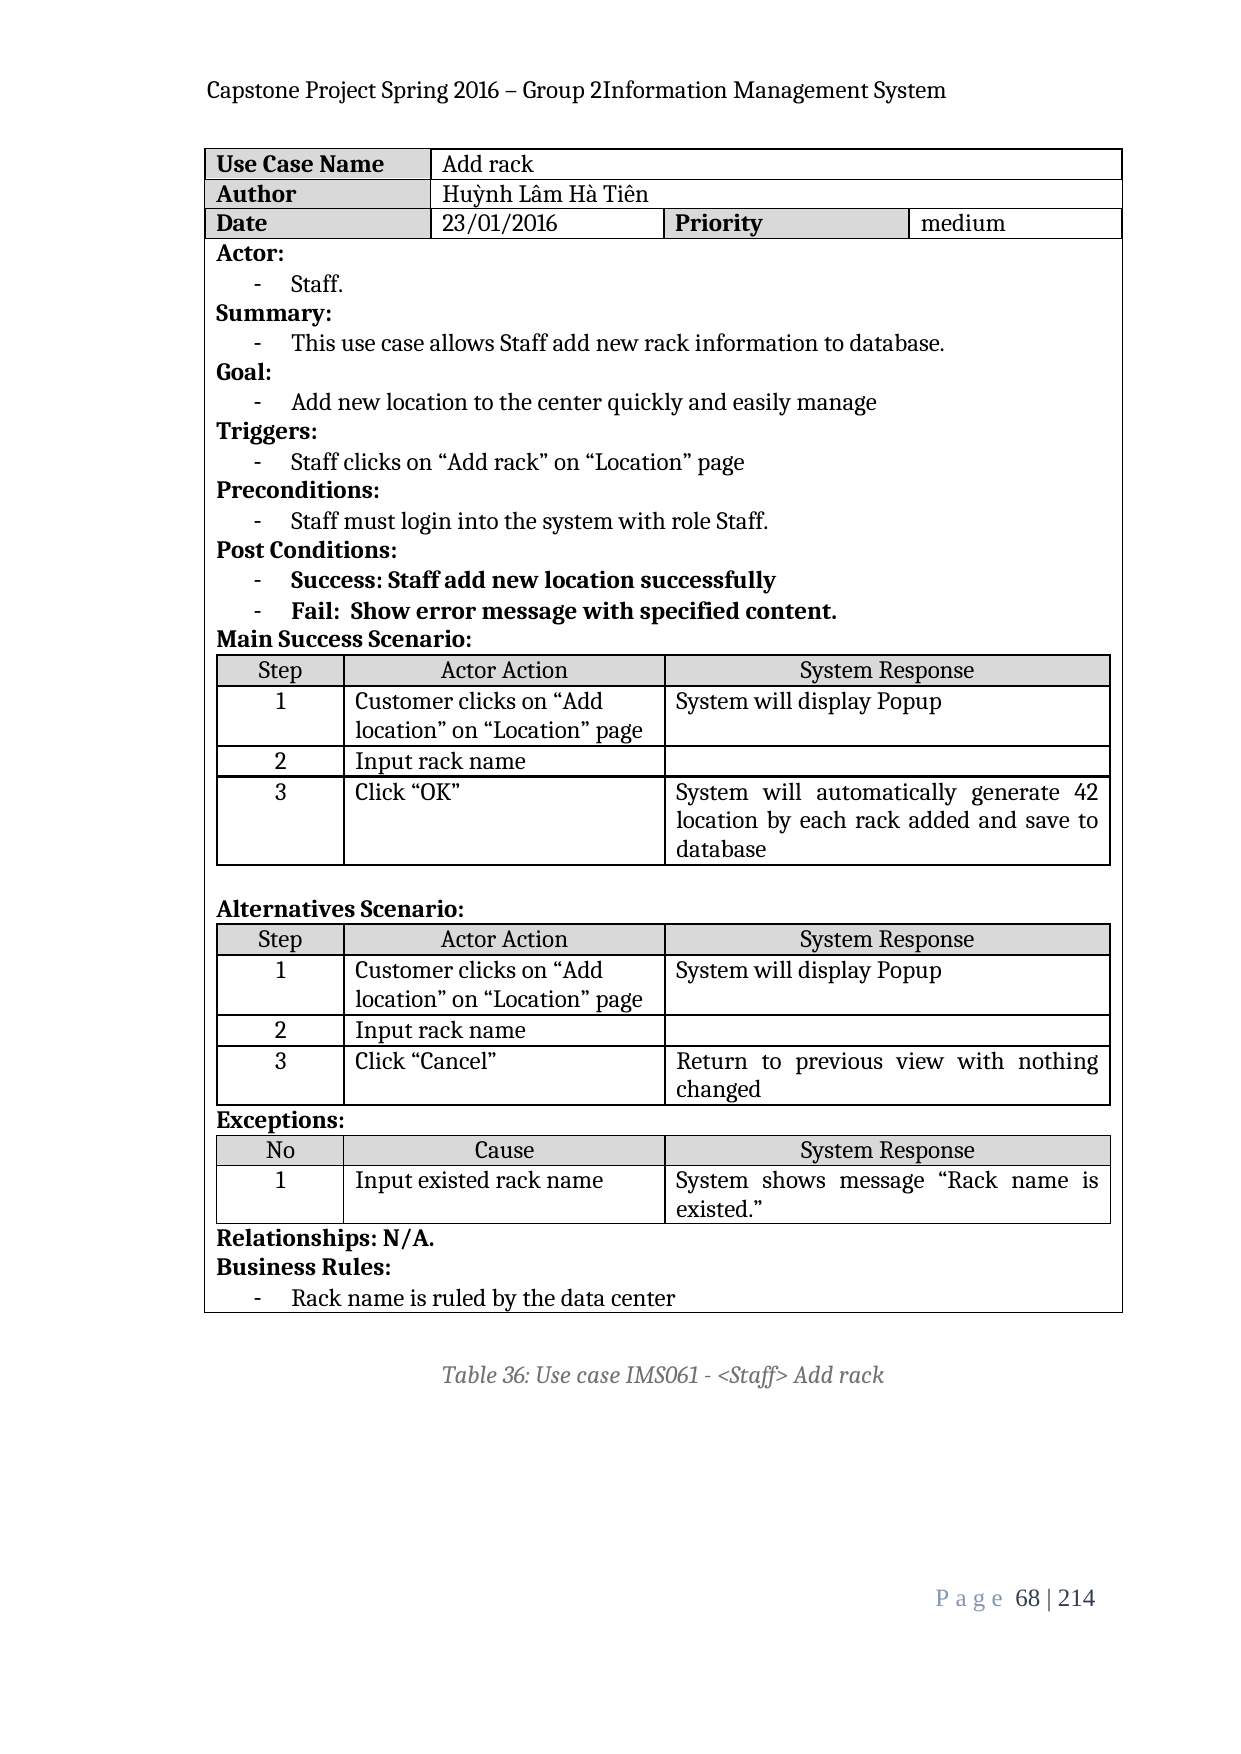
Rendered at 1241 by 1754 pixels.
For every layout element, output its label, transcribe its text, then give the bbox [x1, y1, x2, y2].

table_cell Use Case Name [206, 149, 430, 178]
table_cell Author [205, 180, 430, 208]
table_cell 23/01/2016 [432, 209, 663, 238]
table_cell Date [206, 209, 430, 238]
table_cell Priority [665, 209, 908, 238]
table_cell medium [910, 209, 1121, 238]
table_cell Actor: Staff. Summary: This use case allows Staff add new rack information to database. Goal: Add new location to the center quickly and easily manage Triggers: Staff clicks on “Add rack” on “Location” page Preconditions: Staff must login into the system with role Staff. Post Conditions: Success: Staff add new location successfully Fail: Show error message with specified content. Main Success Scenario: Alternatives Scenario: Exceptions: Relationships: N/A. Business Rules: Rack name is ruled by the data center [205, 239, 1122, 1312]
table_cell Huỳnh Lâm Hà Tiên [431, 180, 1122, 208]
table_cell Add rack [432, 150, 1121, 178]
